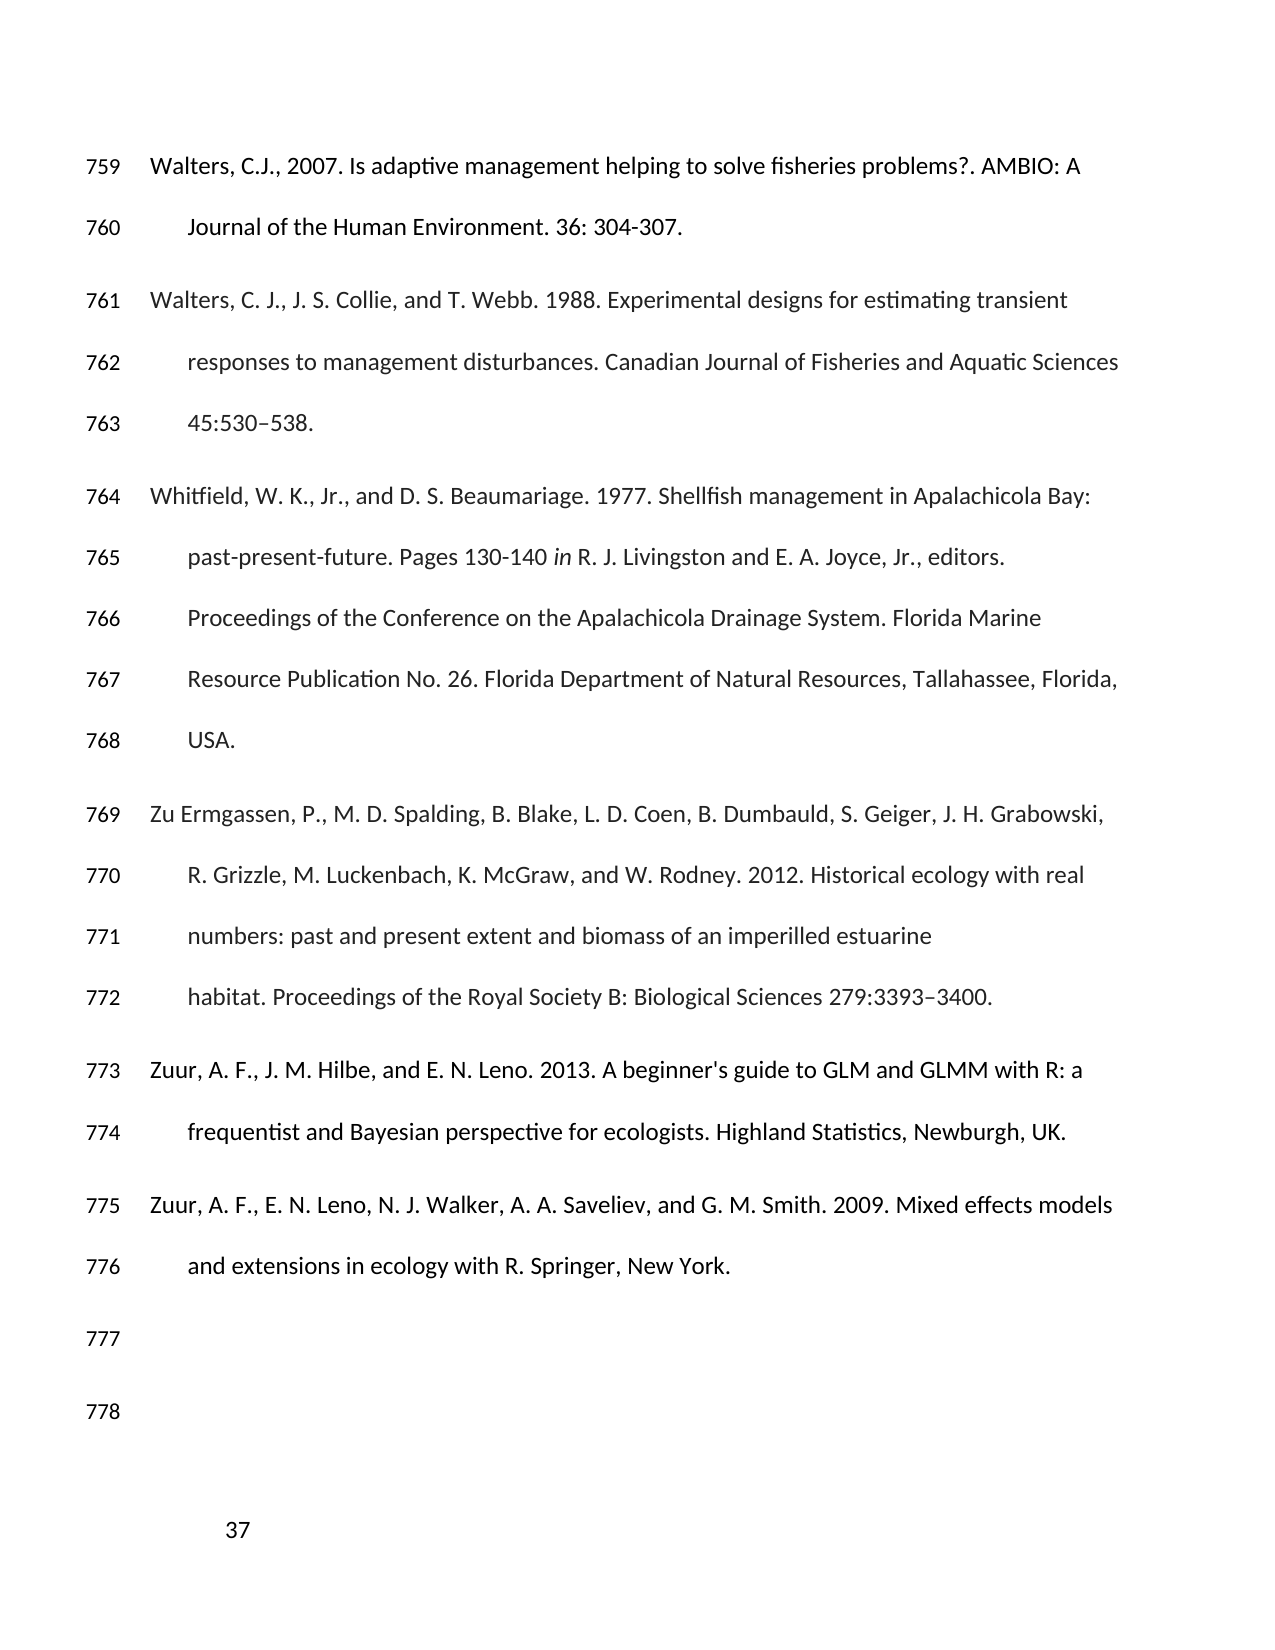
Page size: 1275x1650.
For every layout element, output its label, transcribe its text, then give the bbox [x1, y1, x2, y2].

text Walters, C.J., 2007. Is adaptive management helping to solve fisheries problems?. AMBIO: A Journal of the Human Environment. 36: 304-307. [150, 150, 1125, 242]
text Zuur, A. F., J. M. Hilbe, and E. N. Leno. 2013. A beginner's guide to GLM and GLMM with R: a frequentist and Bayesian perspective for ecologists. Highland Statistics, Newburgh, UK. [150, 1054, 1125, 1146]
text Zu Ermgassen, P., M. D. Spalding, B. Blake, L. D. Coen, B. Dumbauld, S. Geiger, J. H. Grabowski, R. Grizzle, M. Luckenbach, K. McGraw, and W. Rodney. 2012. Historical ecology with real numbers: past and present extent and biomass of an imperilled estuarine habitat. Proceedings of the Royal Society B: Biological Sciences 279:3393–3400. [150, 798, 1125, 1012]
text Zuur, A. F., E. N. Leno, N. J. Walker, A. A. Saveliev, and G. M. Smith. 2009. Mixed effects models and extensions in ecology with R. Springer, New York. [150, 1189, 1125, 1281]
text Whitfield, W. K., Jr., and D. S. Beaumariage. 1977. Shellfish management in Apalachicola Bay: past-present-future. Pages 130-140 in R. J. Livingston and E. A. Joyce, Jr., editors. Proceedings of the Conference on the Apalachicola Drainage System. Florida Marine Resource Publication No. 26. Florida Department of Natural Resources, Tallahassee, Florida, USA. [150, 480, 1125, 755]
text Walters, C. J., J. S. Collie, and T. Webb. 1988. Experimental designs for estimating transient responses to management disturbances. Canadian Journal of Fisheries and Aquatic Sciences 45:530–538. [150, 284, 1125, 437]
